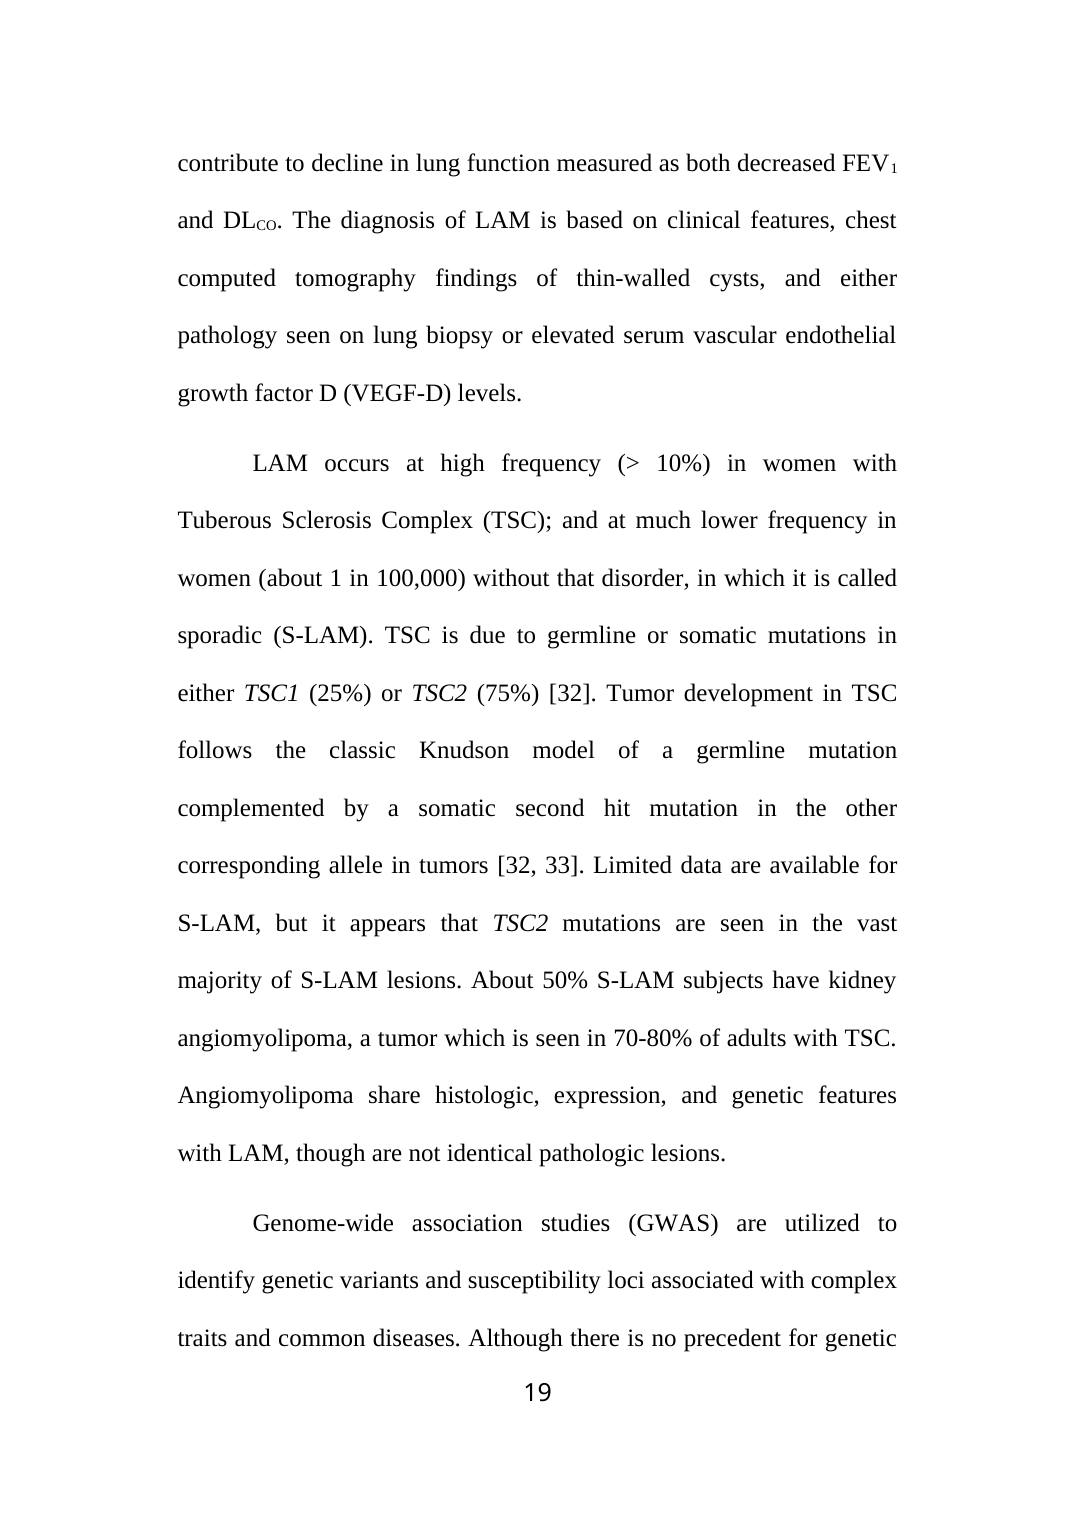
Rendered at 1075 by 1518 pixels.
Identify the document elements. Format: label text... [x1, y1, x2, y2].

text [177, 1208, 898, 1351]
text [177, 148, 898, 406]
text LAM occurs at high frequency (> 10%) in women with Tuberous Sclerosis Complex (TSC); and at much lower frequency in women (about 1 in 100,000) without that disorder, in which it is called sporadic (S-LAM). TSC is due to germline or somatic mutations in either TSC1 (25%) or TSC2 (75%) [32]. Tumor development in TSC follows the classic Knudson model of a germline mutation complemented by a somatic second hit mutation in the other corresponding allele in tumors [32, 33]. Limited data are available for S-LAM, but it appears that TSC2 mutations are seen in the vast majority of S-LAM lesions. About 50% S-LAM subjects have kidney angiomyolipoma, a tumor which is seen in 70-80% of adults with TSC. Angiomyolipoma share histologic, expression, and genetic features with LAM, though are not identical pathologic lesions. [177, 448, 898, 1166]
